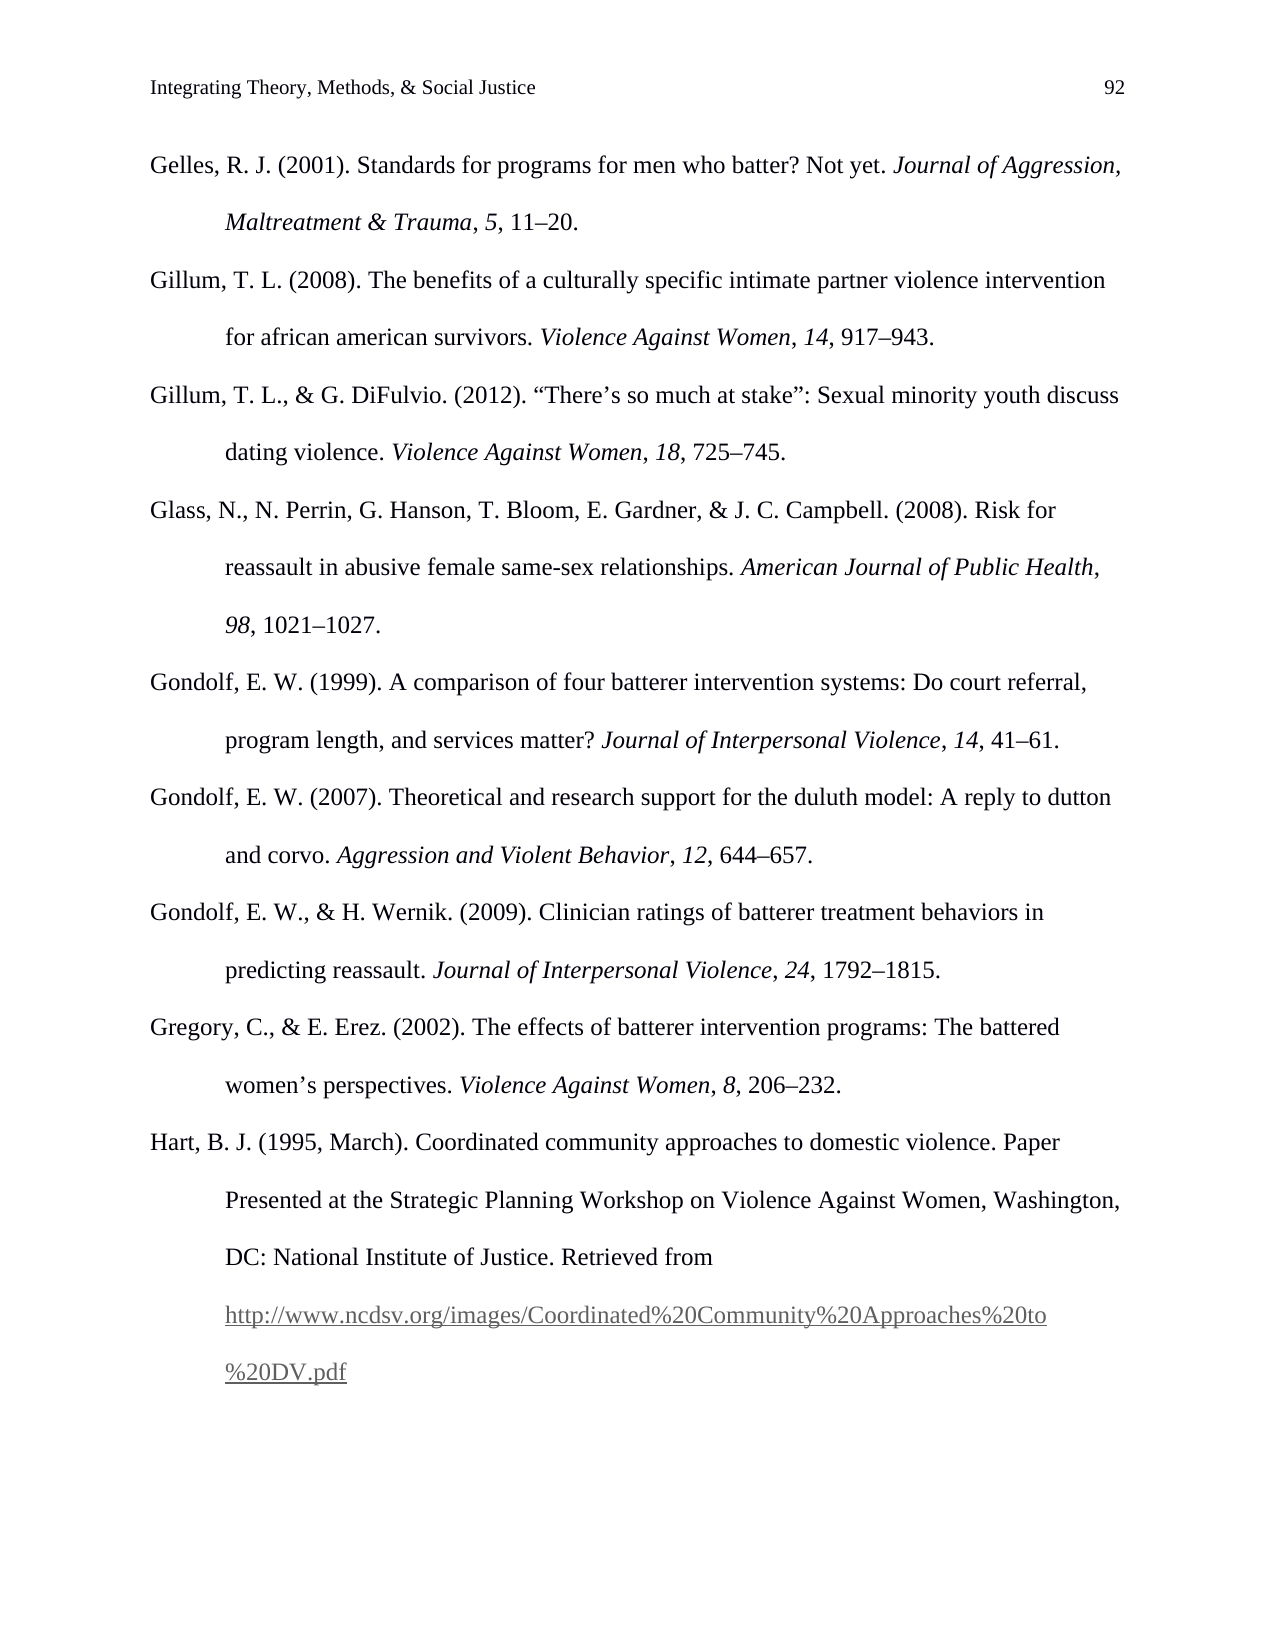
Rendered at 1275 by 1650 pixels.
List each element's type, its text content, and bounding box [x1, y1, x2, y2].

text Hart, B. J. (1995, March). Coordinated community approaches to domestic violence. Paper Presented at the Strategic Planning Workshop on Violence Against Women, Washington, DC: National Institute of Justice. Retrieved from http://www.ncdsv.org/images/Coordinated%20Community%20Approaches%20to%20DV.pdf [150, 1127, 1125, 1386]
text Gillum, T. L., & G. DiFulvio. (2012). “There’s so much at stake”: Sexual minority youth discuss dating violence. Violence Against Women, 18, 725–745. [150, 380, 1125, 466]
text Gillum, T. L. (2008). The benefits of a culturally specific intimate partner violence intervention for african american survivors. Violence Against Women, 14, 917–943. [150, 265, 1125, 351]
text Gondolf, E. W. (2007). Theoretical and research support for the duluth model: A reply to dutton and corvo. Aggression and Violent Behavior, 12, 644–657. [150, 782, 1125, 869]
text Gondolf, E. W. (1999). A comparison of four batterer intervention systems: Do court referral, program length, and services matter? Journal of Interpersonal Violence, 14, 41–61. [150, 667, 1125, 754]
text Glass, N., N. Perrin, G. Hanson, T. Bloom, E. Gardner, & J. C. Campbell. (2008). Risk for reassault in abusive female same-sex relationships. American Journal of Public Health, 98, 1021–1027. [150, 495, 1125, 639]
text Gregory, C., & E. Erez. (2002). The effects of batterer intervention programs: The battered women’s perspectives. Violence Against Women, 8, 206–232. [150, 1012, 1125, 1099]
text Gondolf, E. W., & H. Wernik. (2009). Clinician ratings of batterer treatment behaviors in predicting reassault. Journal of Interpersonal Violence, 24, 1792–1815. [150, 897, 1125, 984]
text Gelles, R. J. (2001). Standards for programs for men who batter? Not yet. Journal of Aggression, Maltreatment & Trauma, 5, 11–20. [150, 150, 1125, 236]
